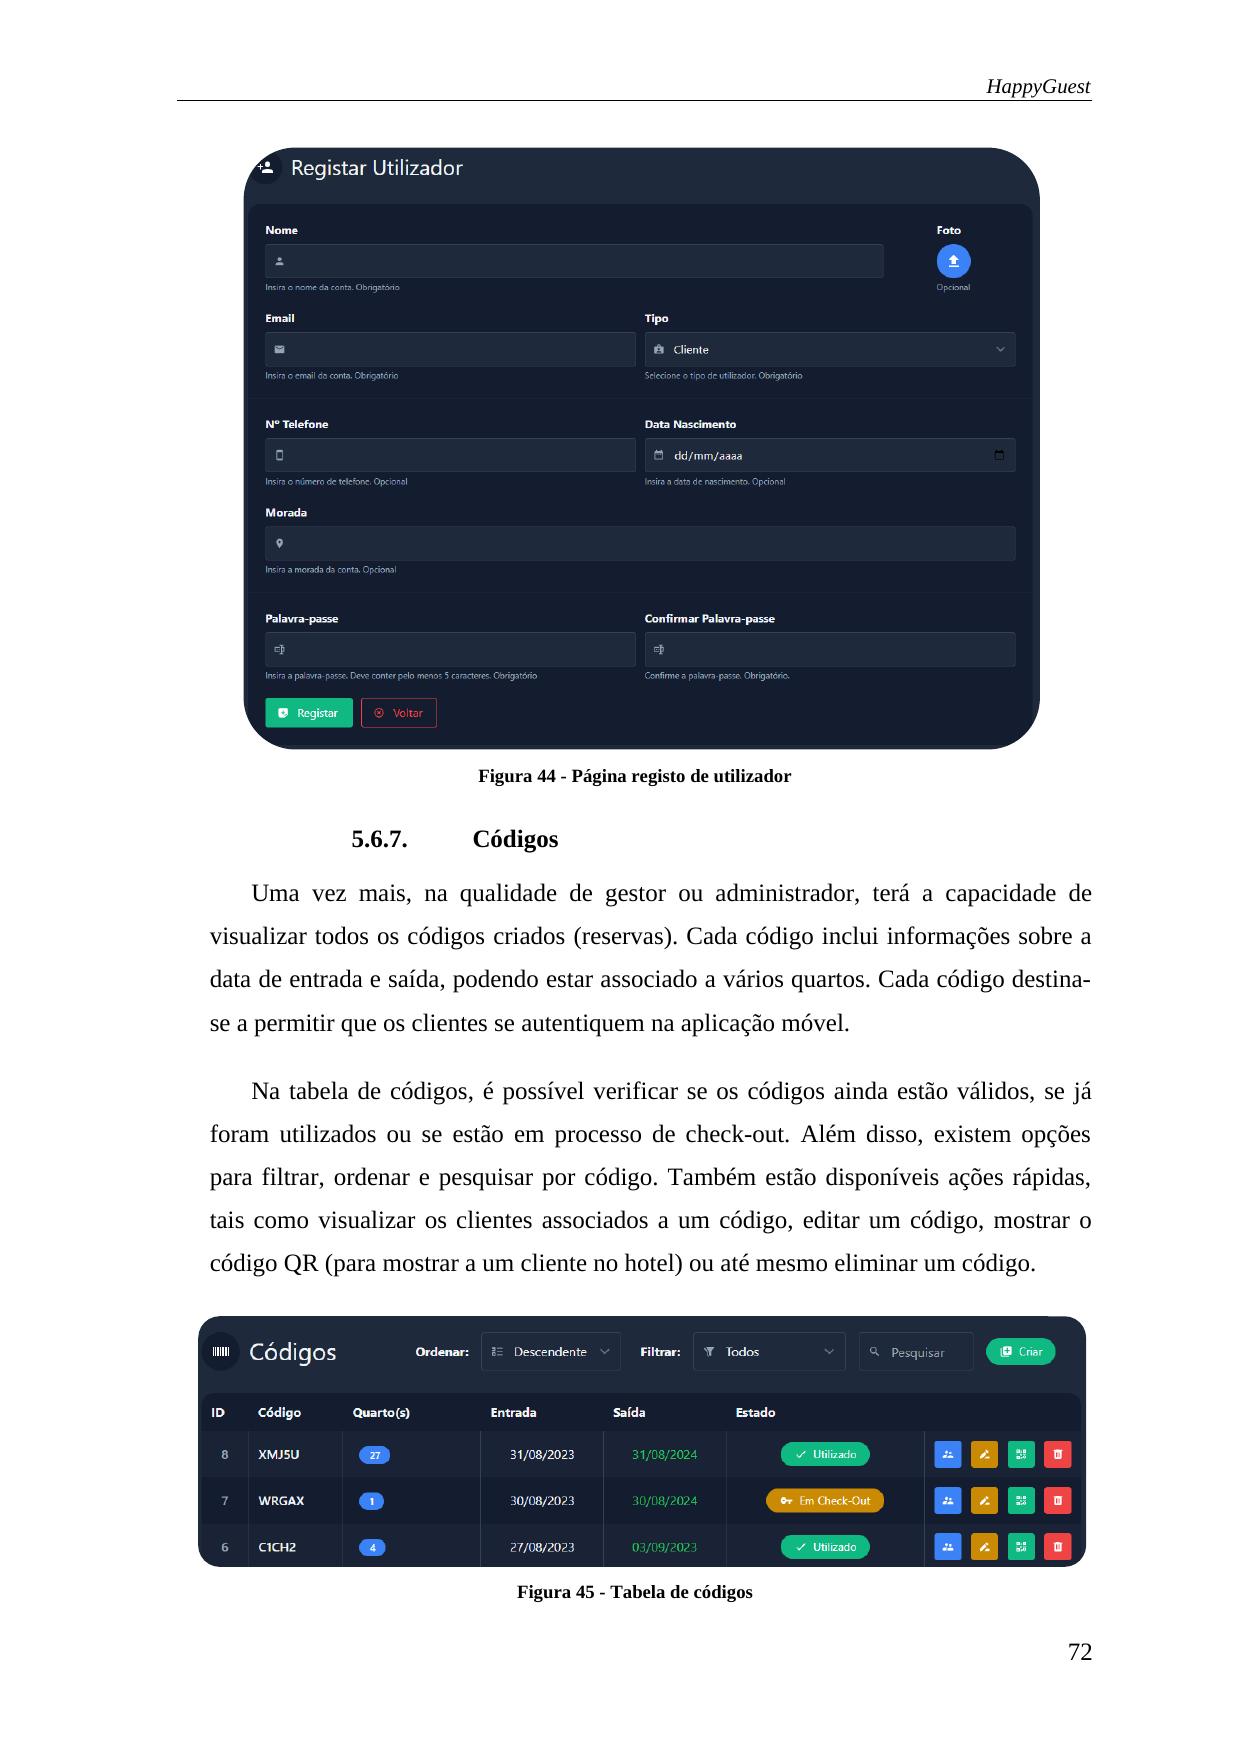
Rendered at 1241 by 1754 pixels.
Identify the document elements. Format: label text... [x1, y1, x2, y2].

subtitle Códigos [310, 824, 1092, 853]
picture [243, 147, 1040, 750]
text Uma vez mais, na qualidade de gestor ou administrador, terá a capacidade de visualizar todos os códigos criados (reservas). Cada código inclui informações sobre a data de entrada e saída, podendo estar associado a vários quartos. Cada código destina-se a permitir que os clientes se autentiquem na aplicação móvel. [209, 878, 1092, 1036]
picture [198, 1316, 1087, 1567]
text Na tabela de códigos, é possível verificar se os códigos ainda estão válidos, se já foram utilizados ou se estão em processo de check-out. Além disso, existem opções para filtrar, ordenar e pesquisar por código. Também estão disponíveis ações rápidas, tais como visualizar os clientes associados a um código, editar um código, mostrar o código QR (para mostrar a um cliente no hotel) ou até mesmo eliminar um código. [209, 1076, 1092, 1277]
